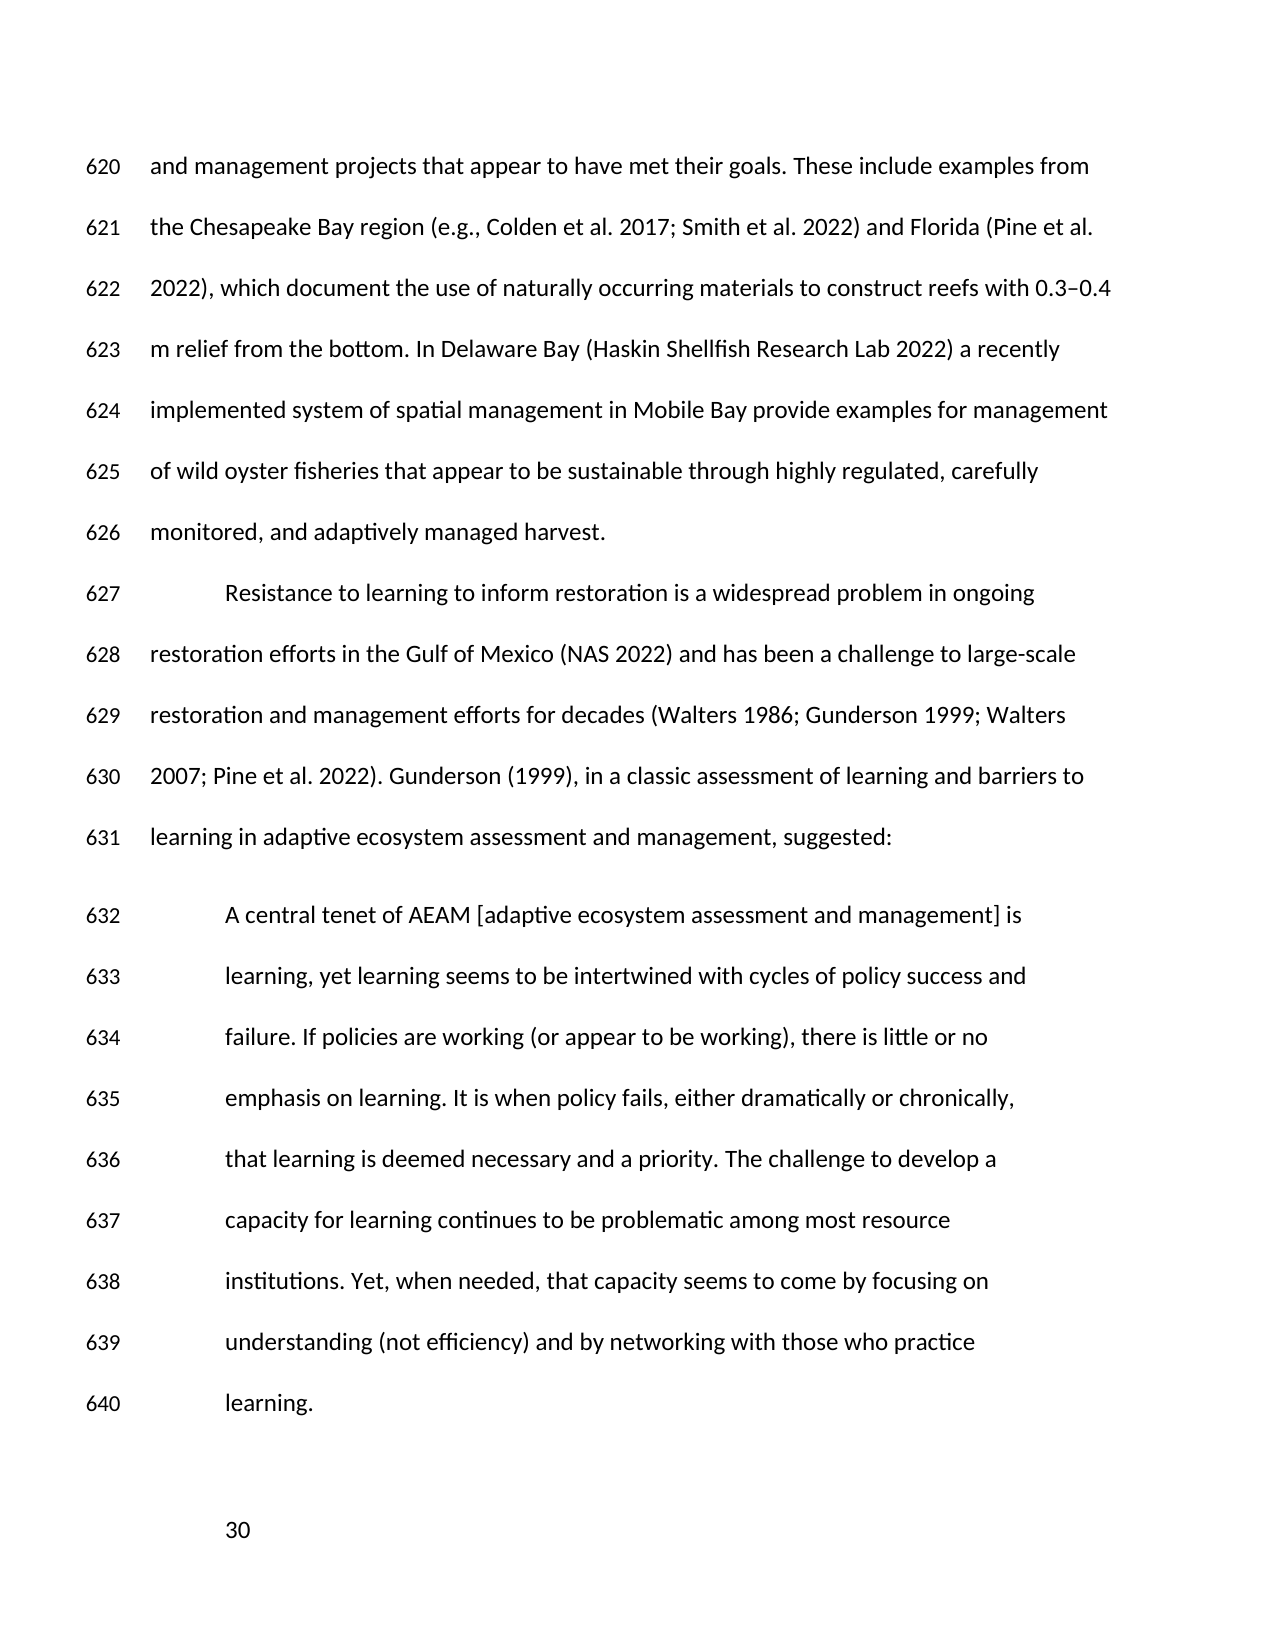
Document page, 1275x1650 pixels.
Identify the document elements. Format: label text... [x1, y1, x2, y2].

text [150, 150, 1125, 547]
text A central tenet of AEAM [adaptive ecosystem assessment and management] is learning, yet learning seems to be intertwined with cycles of policy success and failure. If policies are working (or appear to be working), there is little or no emphasis on learning. It is when policy fails, either dramatically or chronically, that learning is deemed necessary and a priority. The challenge to develop a capacity for learning continues to be problematic among most resource institutions. Yet, when needed, that capacity seems to come by focusing on understanding (not efficiency) and by networking with those who practice learning. [225, 899, 1050, 1418]
text Resistance to learning to inform restoration is a widespread problem in ongoing restoration efforts in the Gulf of Mexico (NAS 2022) and has been a challenge to large-scale restoration and management efforts for decades (Walters 1986; Gunderson 1999; Walters 2007; Pine et al. 2022). Gunderson (1999), in a classic assessment of learning and barriers to learning in adaptive ecosystem assessment and management, suggested: [150, 577, 1125, 852]
